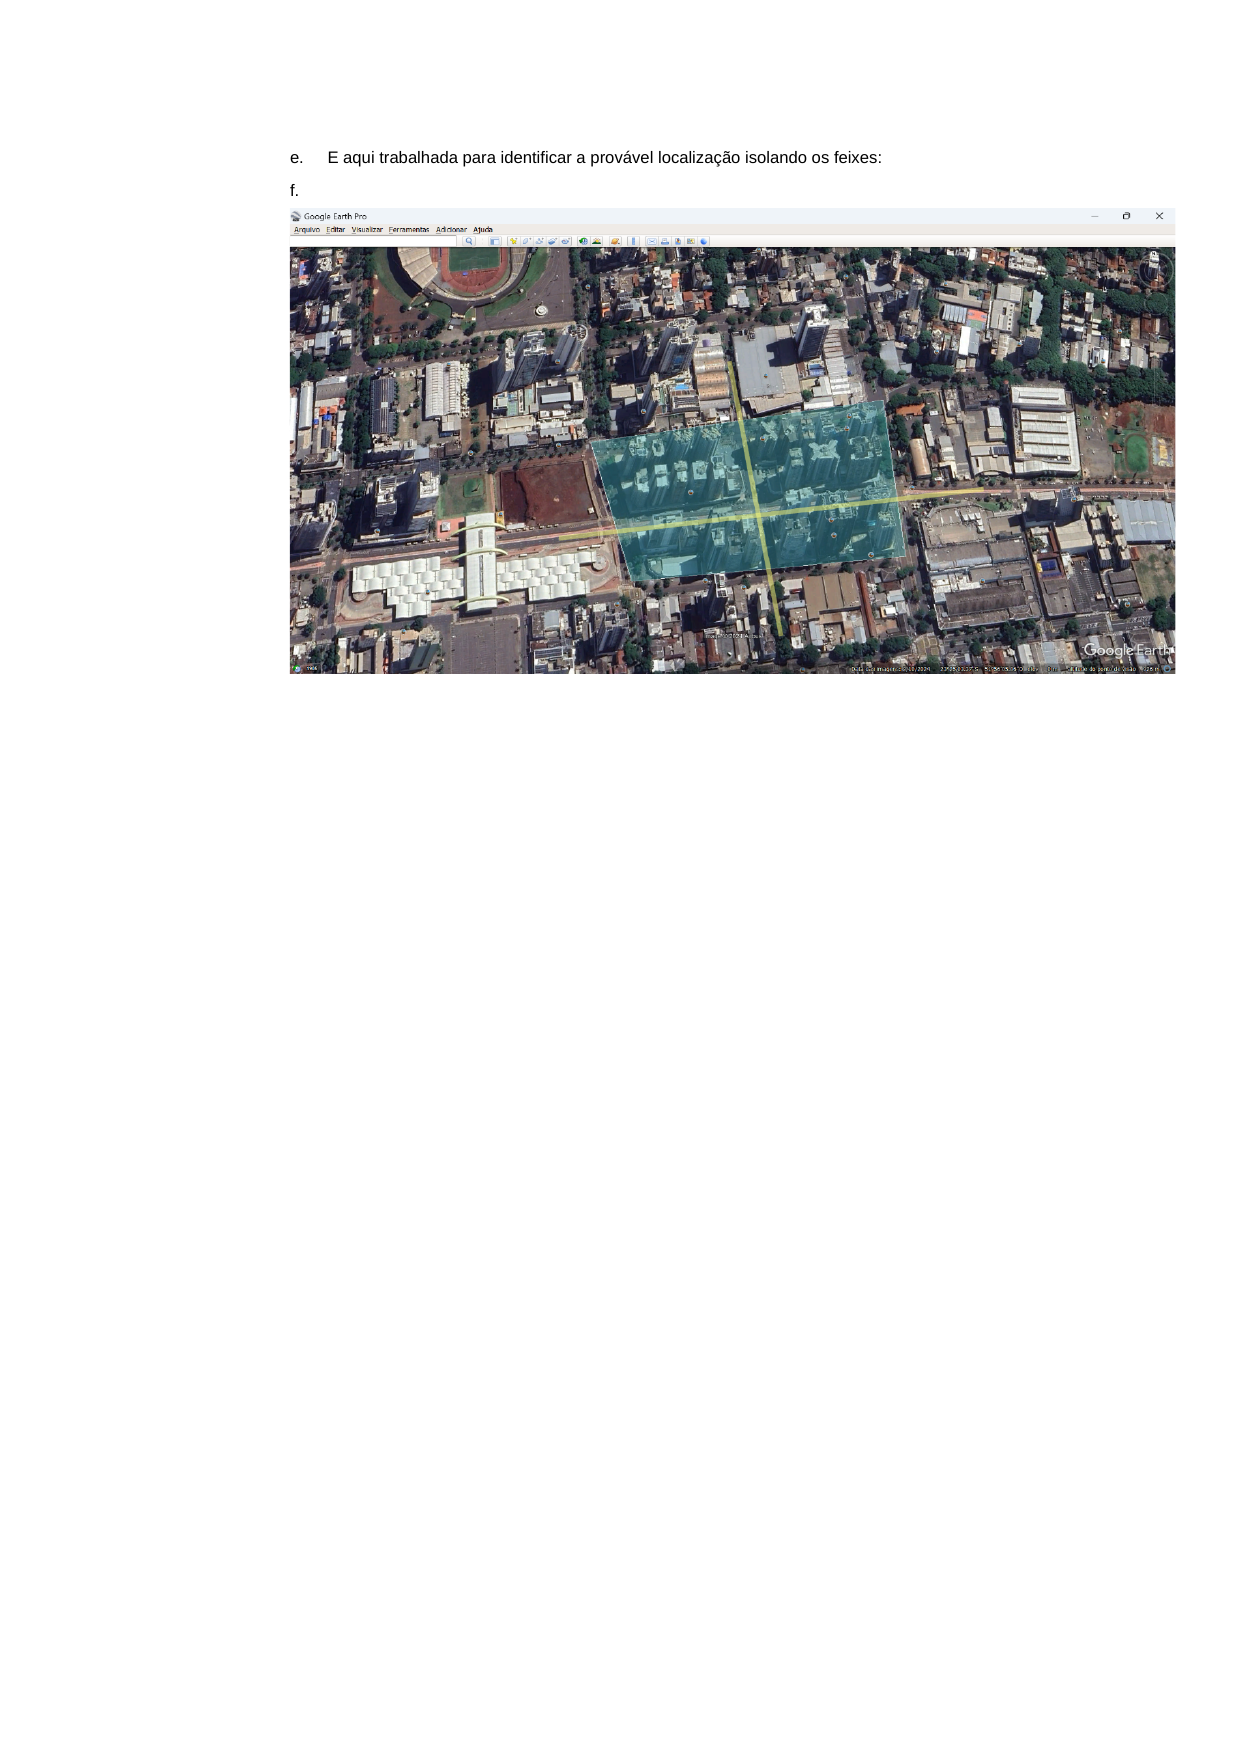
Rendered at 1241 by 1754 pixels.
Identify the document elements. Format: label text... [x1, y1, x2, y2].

picture [289, 208, 1176, 674]
list E aqui trabalhada para identificar a provável localização isolando os feixes: [290, 148, 1063, 167]
